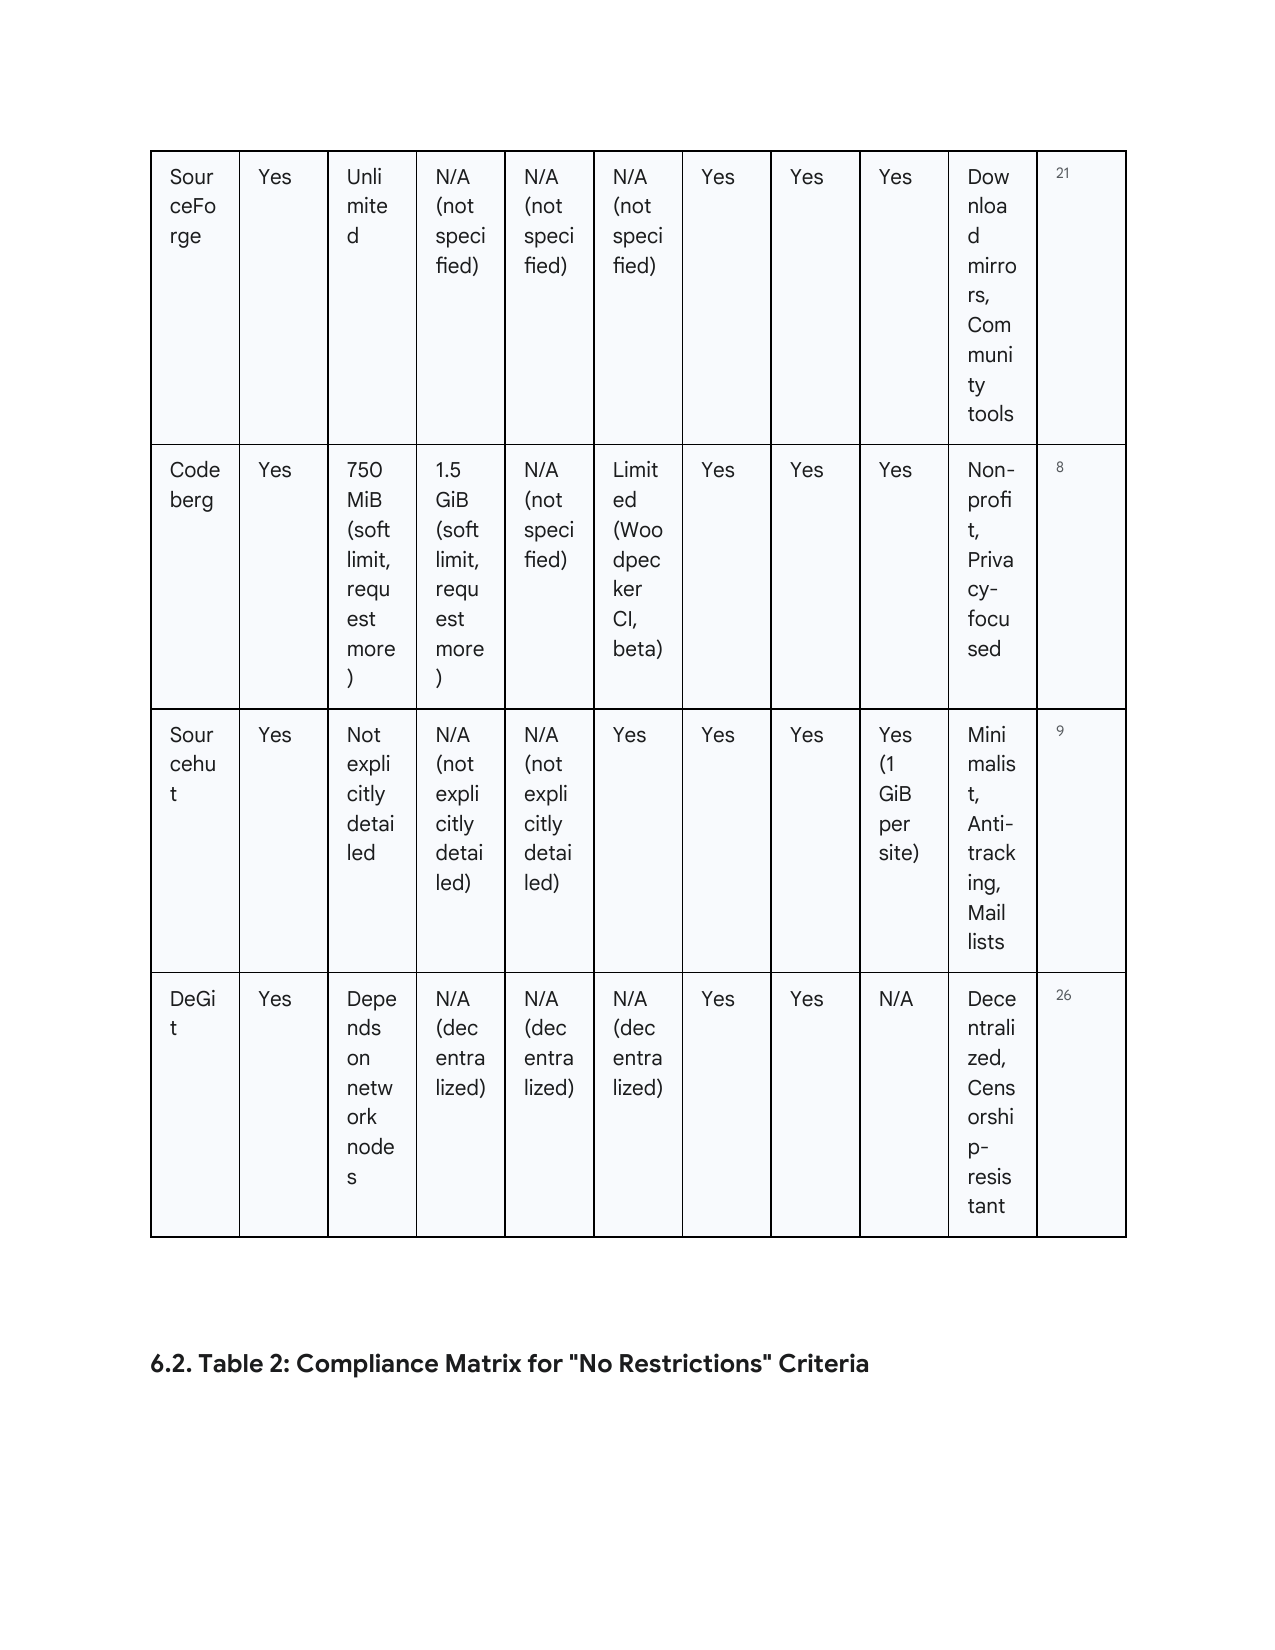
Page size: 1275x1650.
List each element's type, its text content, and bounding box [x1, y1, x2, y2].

table_cell Not explicitly detailed [329, 710, 416, 972]
table_cell Yes [240, 445, 327, 708]
table_cell Yes [240, 152, 327, 444]
table_cell 8 [1038, 445, 1125, 708]
table_cell Yes [772, 152, 859, 444]
table_cell N/A (not specified) [595, 152, 682, 444]
table_cell Yes (1 GiB per site) [861, 710, 948, 972]
table_cell N/A (decentralized) [417, 973, 504, 1236]
table_cell 21 [1038, 152, 1125, 444]
table_cell Yes [683, 973, 770, 1236]
table_cell Codeberg [152, 445, 239, 708]
table_cell Download mirrors, Community tools [949, 152, 1036, 444]
table_cell N/A (not explicitly detailed) [506, 710, 593, 972]
table_cell Yes [683, 710, 770, 972]
table_cell Yes [595, 710, 682, 972]
table_cell Yes [772, 973, 859, 1236]
table_cell Sourcehut [152, 710, 239, 972]
table_cell Depends on network nodes [329, 973, 416, 1236]
table_cell Yes [683, 445, 770, 708]
table_cell N/A (decentralized) [506, 973, 593, 1236]
table_cell 26 [1038, 973, 1125, 1236]
table_cell N/A (not explicitly detailed) [417, 710, 504, 972]
table_cell Yes [861, 152, 948, 444]
table_cell N/A (not specified) [417, 152, 504, 444]
table_cell Yes [240, 710, 327, 972]
table_cell DeGit [152, 973, 239, 1236]
table_cell Yes [772, 445, 859, 708]
table_cell Unlimited [329, 152, 416, 444]
table_cell N/A [861, 973, 948, 1236]
table_cell Yes [240, 973, 327, 1236]
table_cell Yes [772, 710, 859, 972]
table_cell 750 MiB (soft limit, request more) [329, 445, 416, 708]
table_cell Minimalist, Anti-tracking, Mail lists [949, 710, 1036, 972]
table_cell 9 [1038, 710, 1125, 972]
table_cell Decentralized, Censorship-resistant [949, 973, 1036, 1236]
table_cell N/A (decentralized) [595, 973, 682, 1236]
subtitle 6.2. Table 2: Compliance Matrix for "No Restrictions" Criteria [150, 1348, 1125, 1379]
table_cell 1.5 GiB (soft limit, request more) [417, 445, 504, 708]
table_cell N/A (not specified) [506, 445, 593, 708]
table_cell Yes [683, 152, 770, 444]
table_cell Limited (Woodpecker CI, beta) [595, 445, 682, 708]
table_cell N/A (not specified) [506, 152, 593, 444]
table_cell Yes [861, 445, 948, 708]
table_cell Non-profit, Privacy-focused [949, 445, 1036, 708]
table_cell SourceForge [152, 152, 239, 444]
